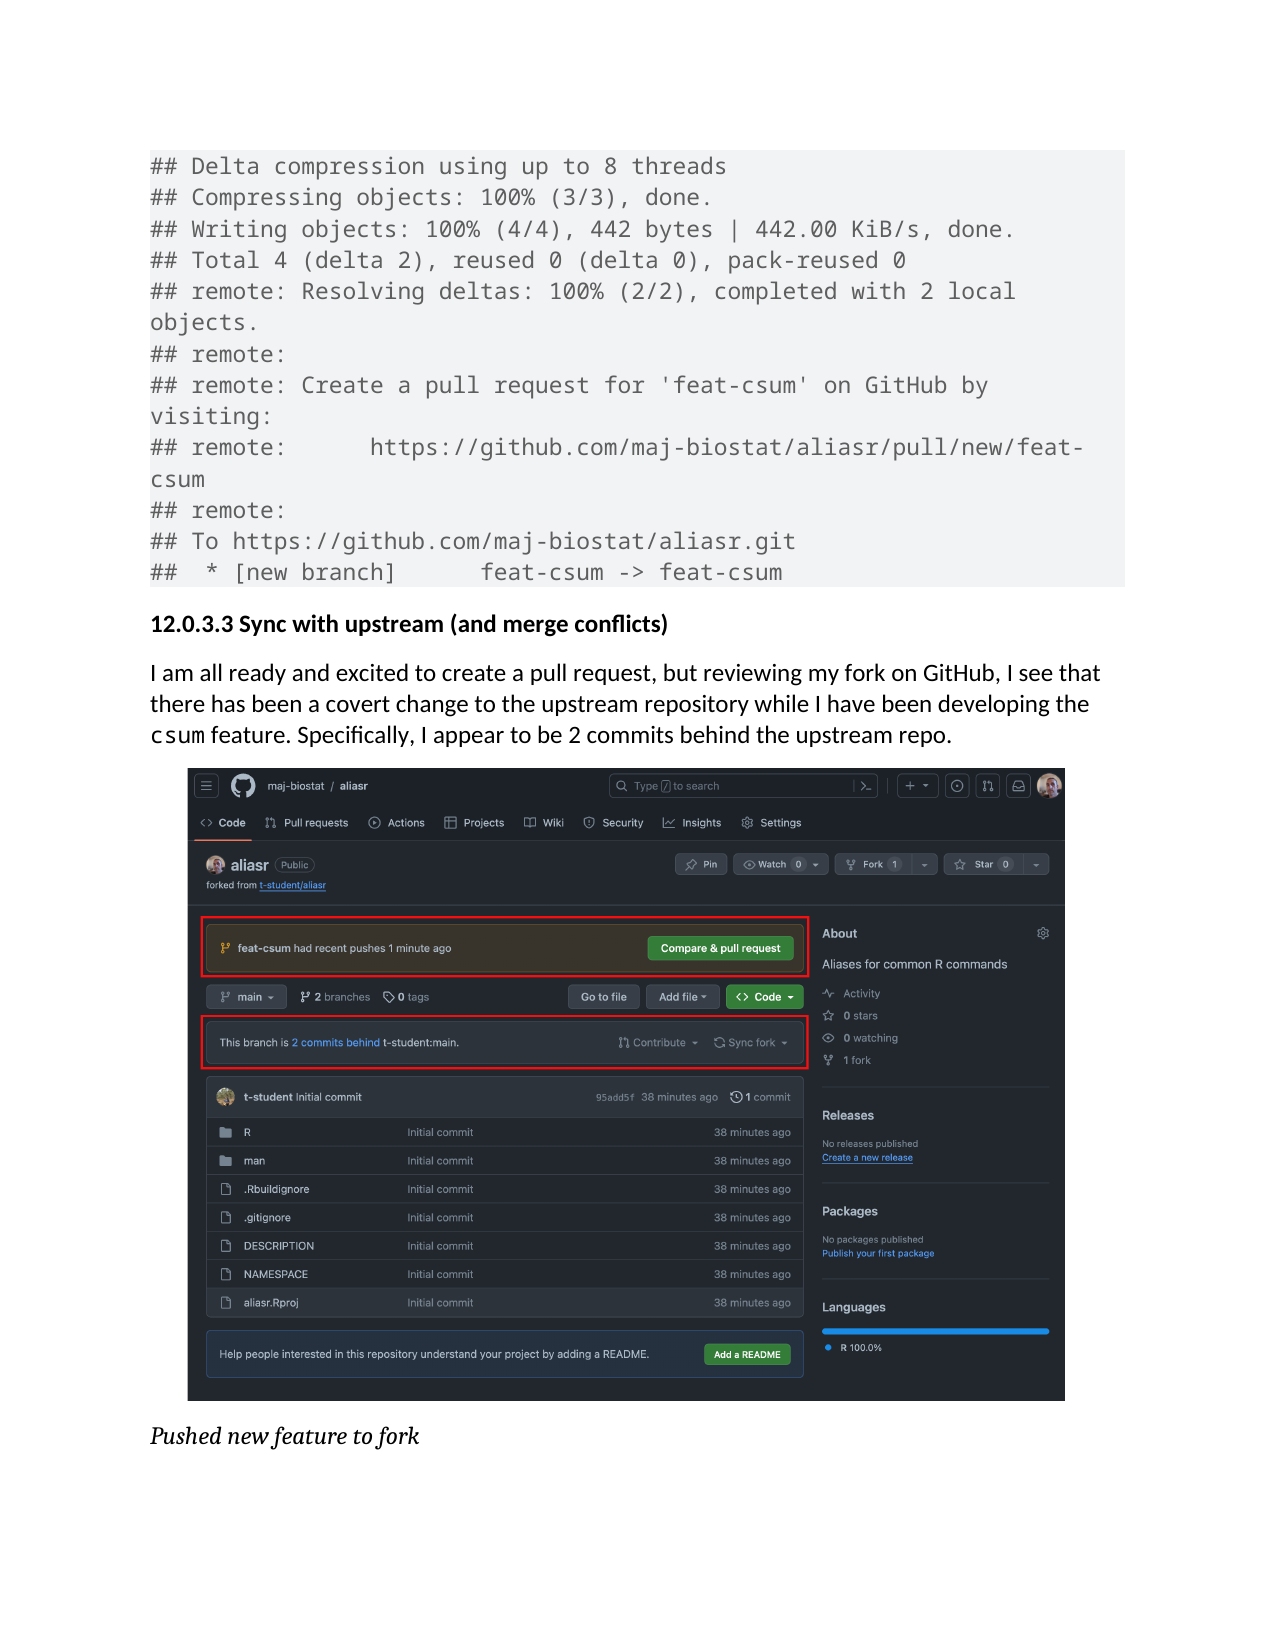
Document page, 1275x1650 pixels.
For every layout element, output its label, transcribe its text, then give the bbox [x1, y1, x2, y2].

text I am all ready and excited to create a pull request, but reviewing my fork on GitHub, I see that there has been a covert change to the upstream repository while I have been developing the csum feature. Specifically, I appear to be 2 commits behind the upstream repo. [150, 658, 1125, 750]
table_header Pushed new feature to fork [139, 769, 1114, 1463]
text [150, 150, 1125, 587]
subtitle 12.0.3.3 Sync with upstream (and merge conflicts) [150, 608, 1125, 639]
picture [187, 768, 1065, 1401]
